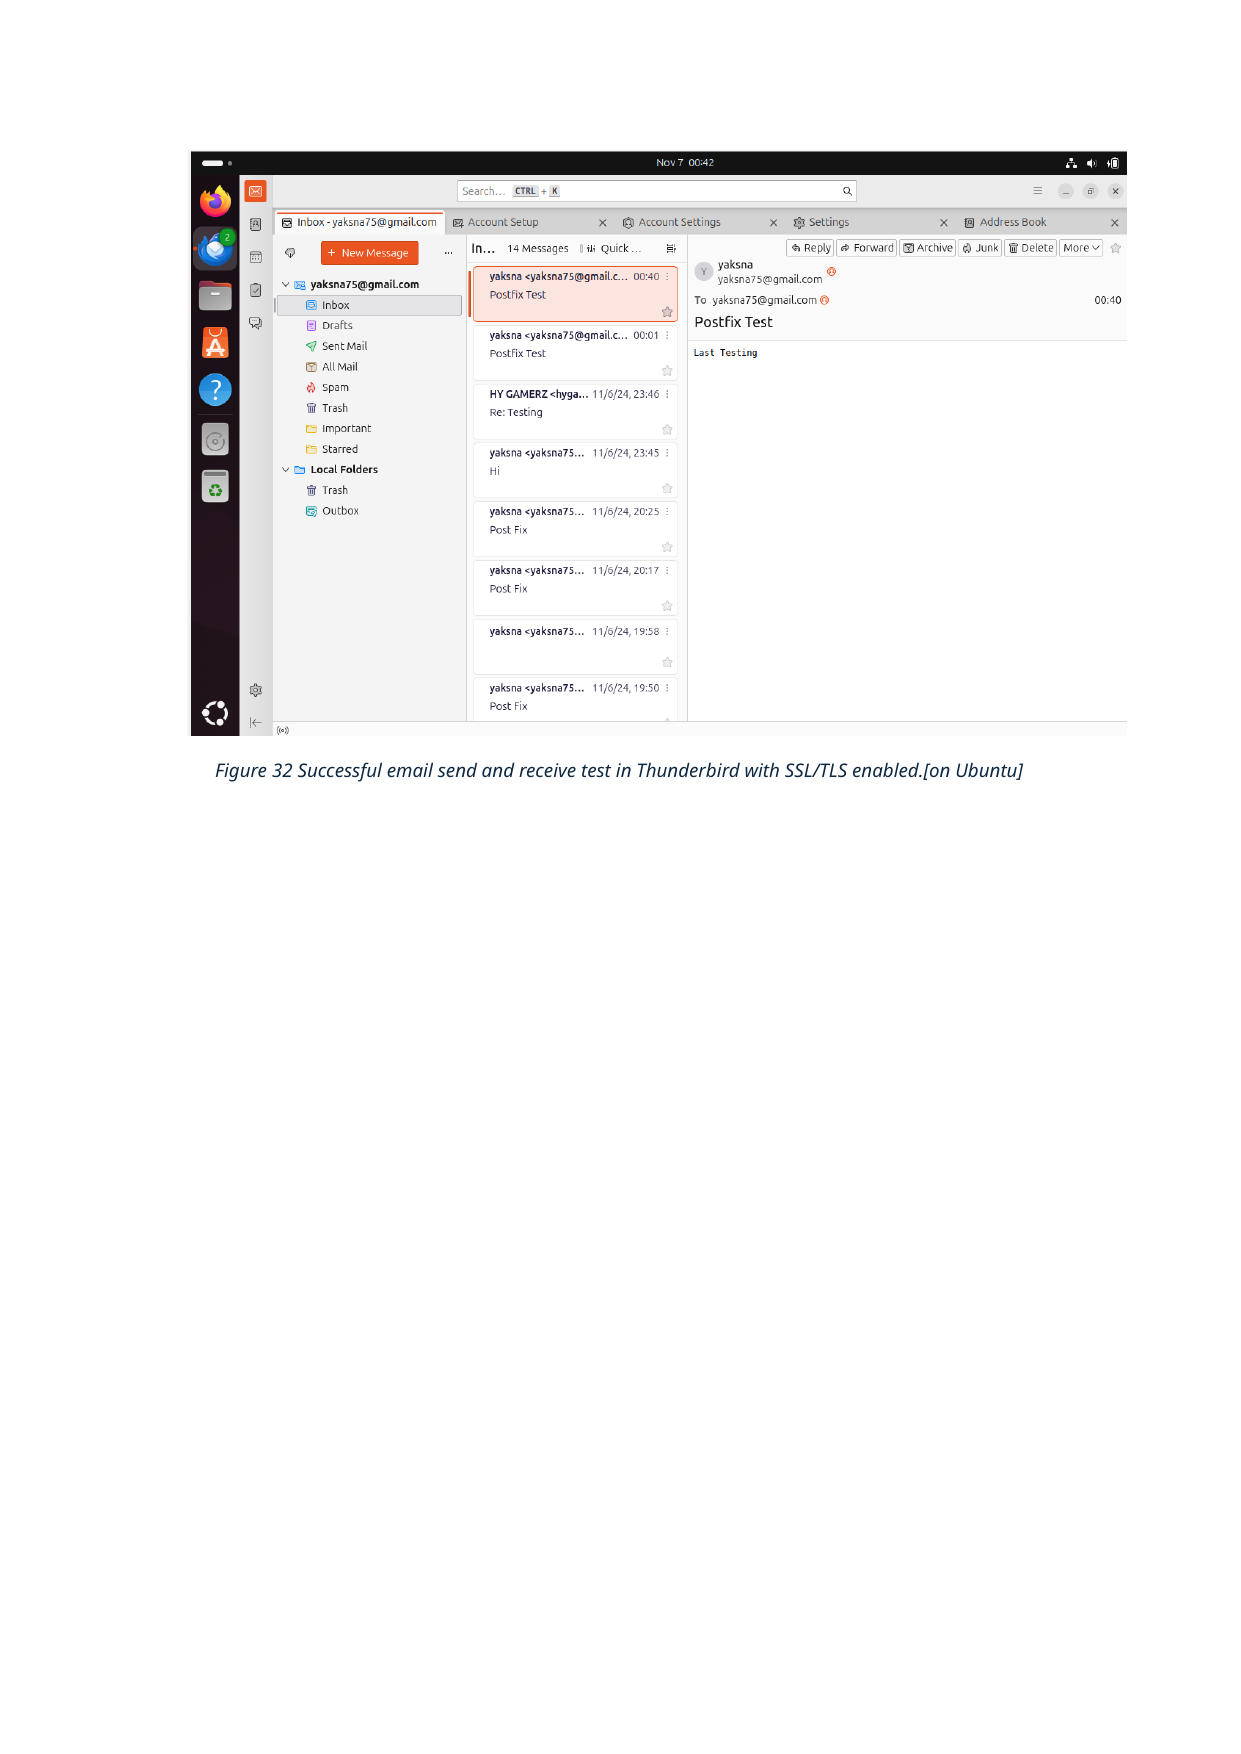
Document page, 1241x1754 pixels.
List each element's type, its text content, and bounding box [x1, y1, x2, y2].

picture [187, 150, 1127, 736]
